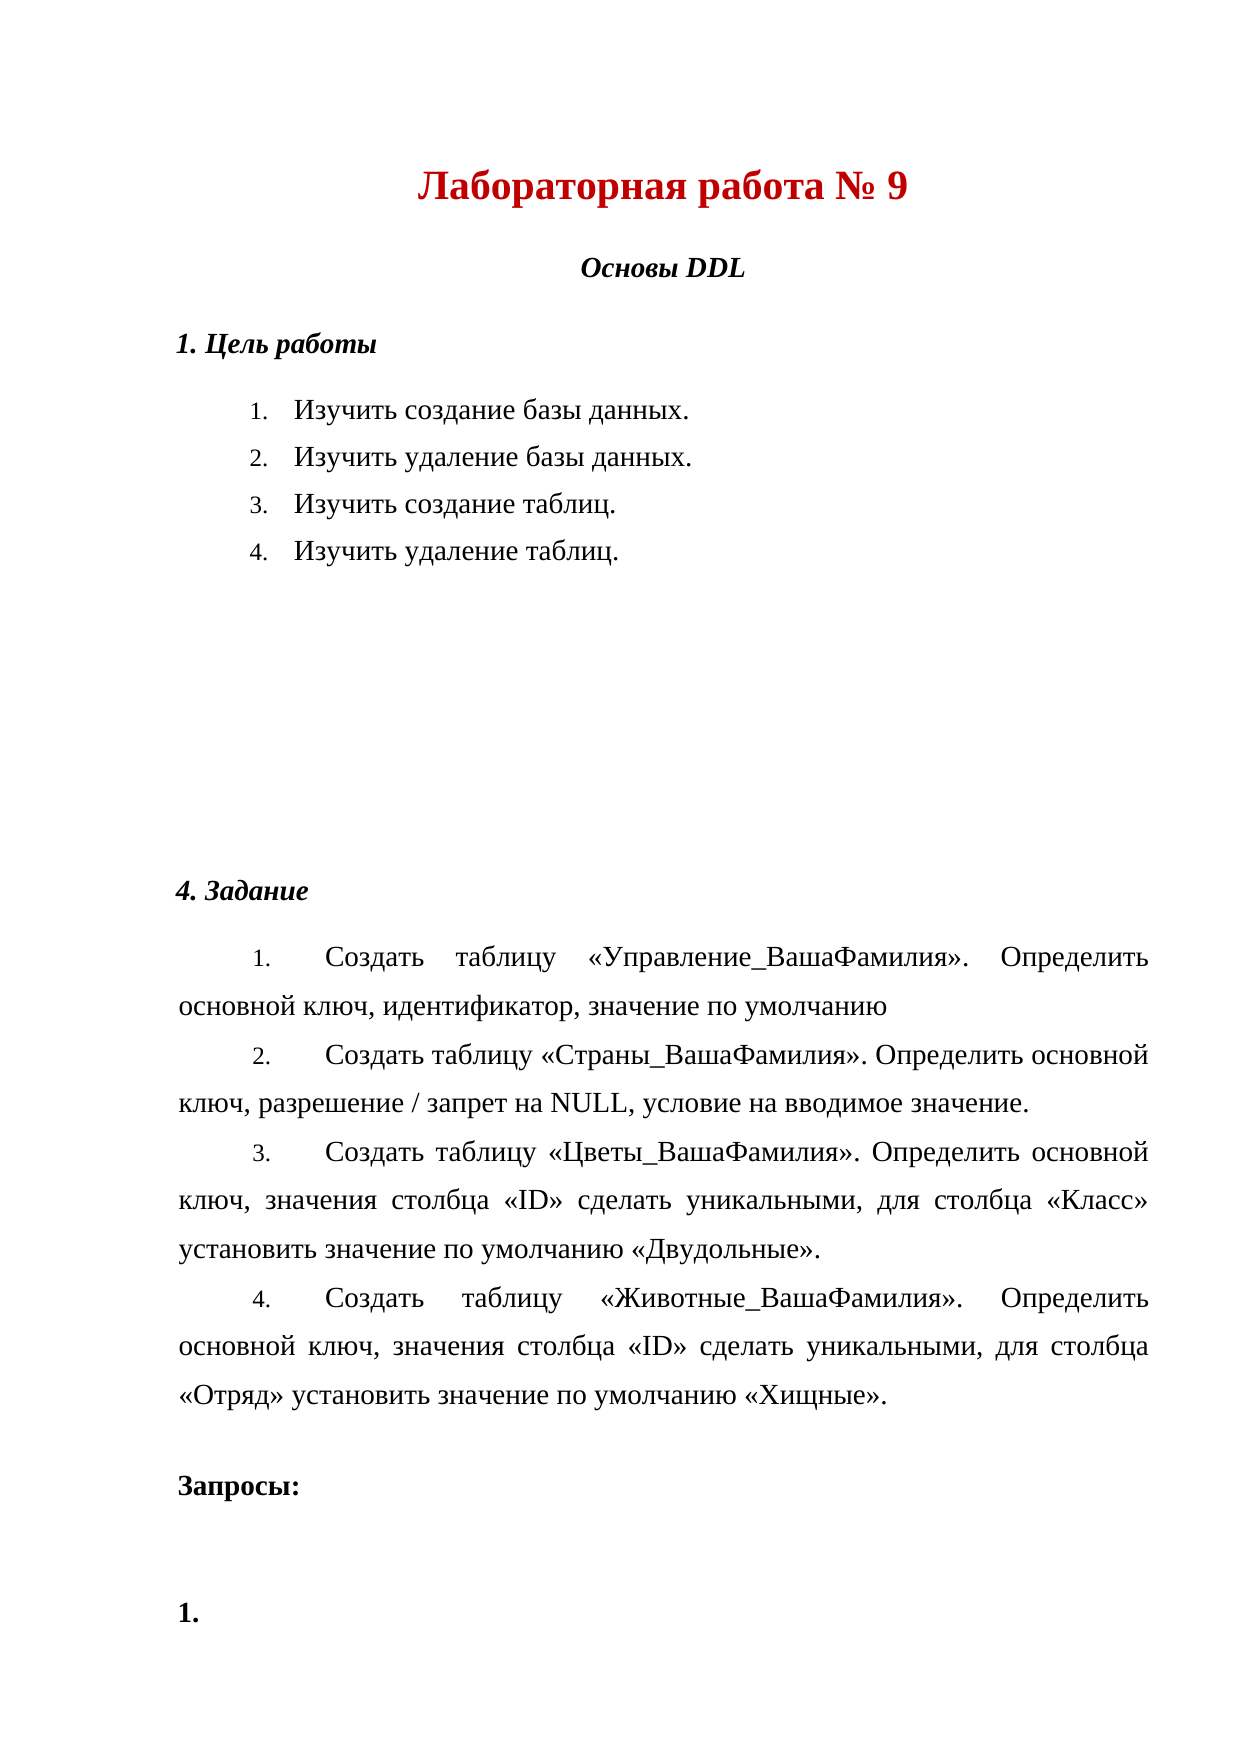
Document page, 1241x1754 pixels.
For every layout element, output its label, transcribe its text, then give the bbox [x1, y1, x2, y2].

text Запросы: [177, 1468, 1152, 1501]
subtitle 4. Задание [176, 873, 1152, 907]
subtitle 1. Цель работы [176, 326, 1152, 359]
list Создать таблицу «Цветы_ВашаФамилия». Определить основной ключ, значения столбца «ID» сделать уникальными, для столбца «Класс» установить значение по умолчанию «Двудольные». [178, 1134, 1149, 1264]
subtitle Основы DDL [177, 250, 1149, 283]
list Создать таблицу «Животные_ВашаФамилия». Определить основной ключ, значения столбца «ID» сделать уникальными, для столбца «Отряд» установить значение по умолчанию «Хищные». [178, 1280, 1149, 1410]
list Изучить удаление базы данных. [249, 439, 1149, 473]
list Создать таблицу «Управление_ВашаФамилия». Определить основной ключ, идентификатор, значение по умолчанию [178, 939, 1149, 1022]
subtitle Лабораторная работа № 9 [177, 161, 1149, 208]
list Изучить создание базы данных. [249, 392, 1149, 425]
list Создать таблицу «Страны_ВашаФамилия». Определить основной ключ, разрешение / запрет на NULL, условие на вводимое значение. [178, 1037, 1149, 1118]
list Изучить создание таблиц. [249, 486, 1149, 519]
text 1. [177, 1595, 1152, 1629]
list Изучить удаление таблиц. [249, 533, 1149, 567]
